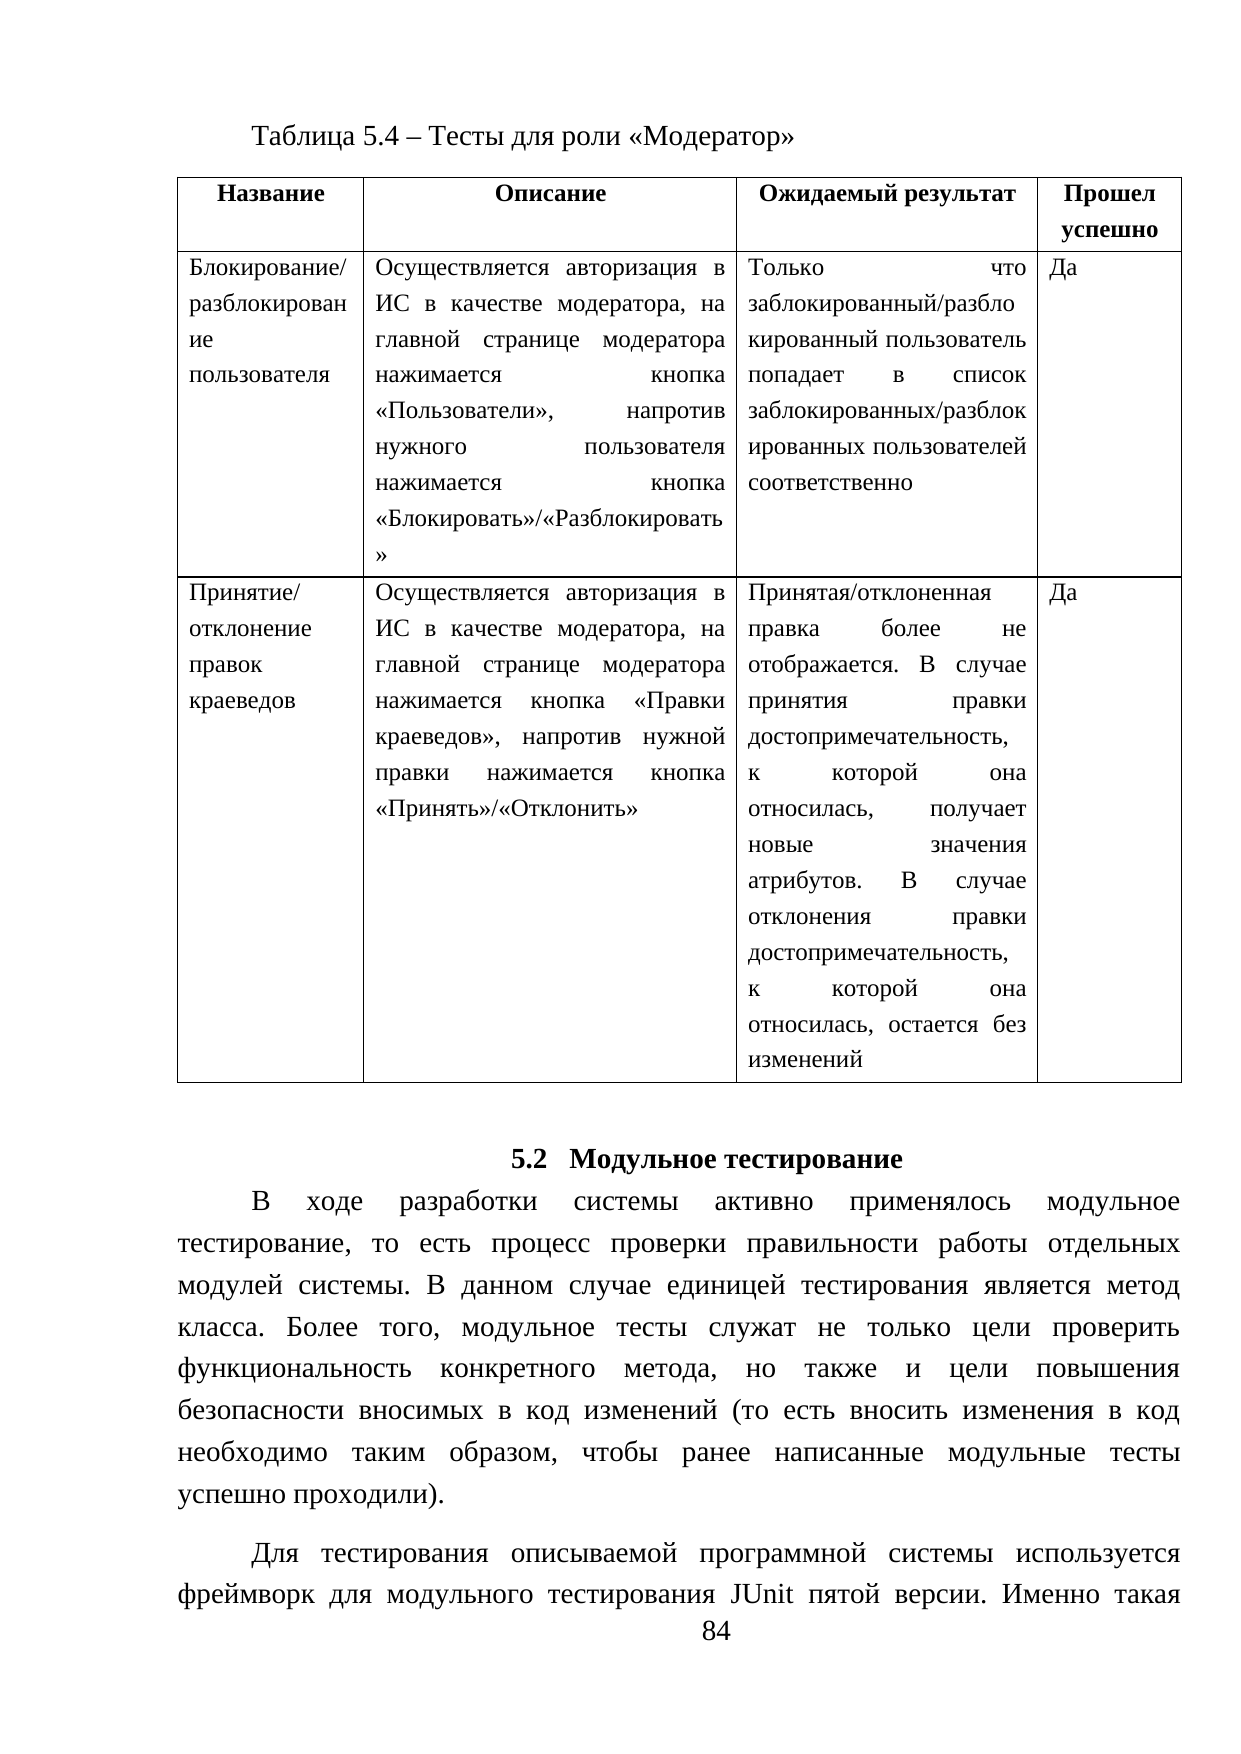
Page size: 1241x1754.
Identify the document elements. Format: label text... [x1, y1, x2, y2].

table_cell Да [1038, 252, 1181, 576]
table_cell Только что заблокированный/разблокированный пользователь попадает в список заблокированных/разблокированных пользователей соответственно [737, 252, 1037, 576]
text Таблица 5.4 – Тесты для роли «Модератор» [177, 118, 1181, 152]
table_cell Осуществляется авторизация в ИС в качестве модератора, на главной странице модератора нажимается кнопка «Пользователи», напротив нужного пользователя нажимается кнопка «Блокировать»/«Разблокировать» [364, 252, 736, 576]
table_cell Блокирование/разблокирование пользователя [178, 252, 363, 576]
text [177, 1535, 1181, 1610]
table_cell Принятие/отклонение правок краеведов [178, 578, 363, 1082]
table_header Прошел успешно [1038, 178, 1181, 251]
subtitle Модульное тестирование [233, 1141, 1181, 1175]
table_cell Да [1038, 578, 1181, 1082]
table_cell Принятая/отклоненная правка более не отображается. В случае принятия правки достопримечательность, к которой она относилась, получает новые значения атрибутов. В случае отклонения правки достопримечательность, к которой она относилась, остается без изменений [737, 578, 1037, 1082]
table_cell Осуществляется авторизация в ИС в качестве модератора, на главной странице модератора нажимается кнопка «Правки краеведов», напротив нужной правки нажимается кнопка «Принять»/«Отклонить» [364, 578, 736, 1082]
table_header Название [178, 178, 363, 251]
table_header Ожидаемый результат [737, 178, 1037, 251]
text В ходе разработки системы активно применялось модульное тестирование, то есть процесс проверки правильности работы отдельных модулей системы. В данном случае единицей тестирования является метод класса. Более того, модульное тесты служат не только цели проверить функциональность конкретного метода, но также и цели повышения безопасности вносимых в код изменений (то есть вносить изменения в код необходимо таким образом, чтобы ранее написанные модульные тесты успешно проходили). [177, 1183, 1181, 1510]
table_header Описание [364, 178, 736, 251]
